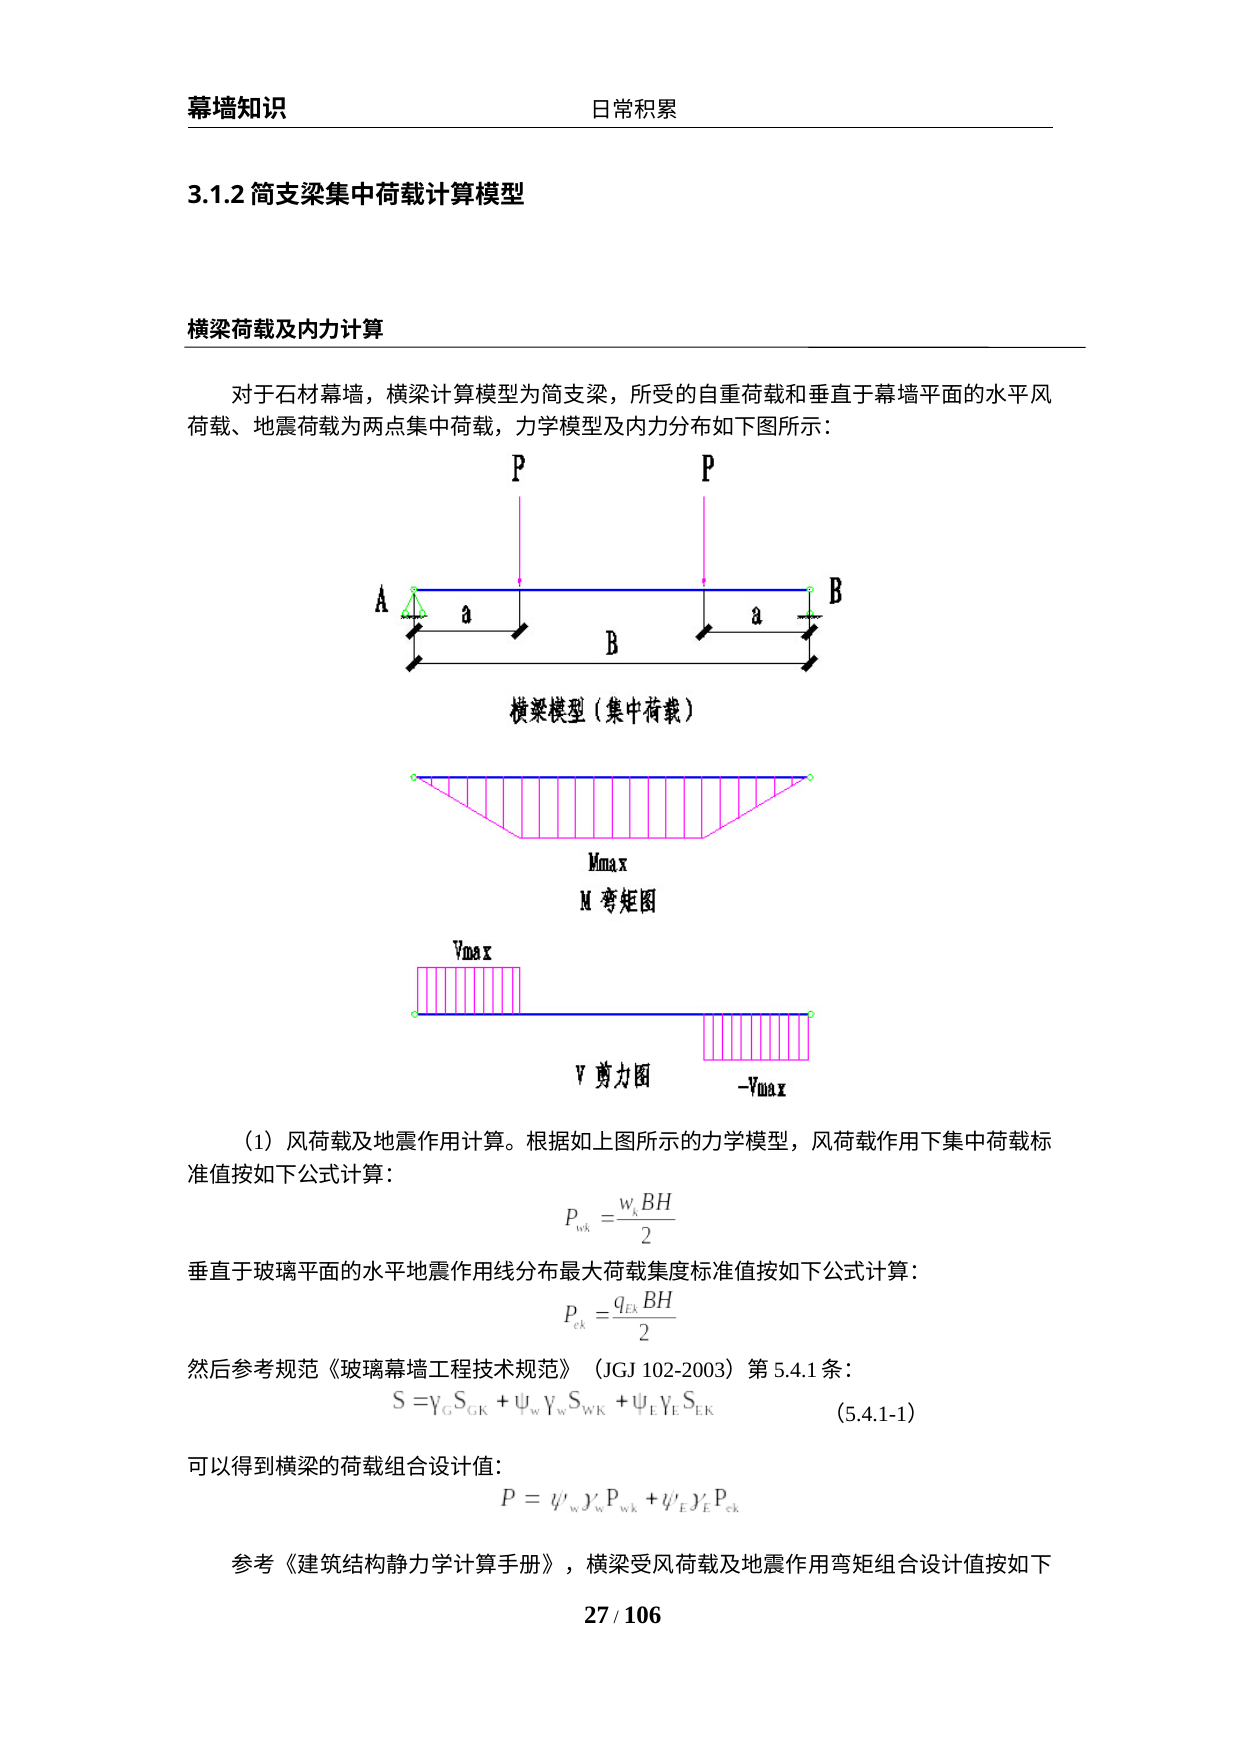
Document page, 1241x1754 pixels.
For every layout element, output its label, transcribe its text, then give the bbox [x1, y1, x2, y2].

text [187, 1546, 1053, 1579]
subtitle 3.1.2简支梁集中荷载计算模型 [187, 160, 1053, 225]
text （5.4.1-1） [187, 1384, 1053, 1449]
text 然后参考规范《玻璃幕墙工程技术规范》（JGJ 102-2003）第5.4.1条： [187, 1351, 1053, 1384]
text 横梁荷载及内力计算 [187, 311, 1053, 344]
text 可以得到横梁的荷载组合设计值： [187, 1449, 1053, 1481]
text 对于石材幕墙，横梁计算模型为简支梁，所受的自重荷载和垂直于幕墙平面的水平风荷载、地震荷载为两点集中荷载，力学模型及内力分布如下图所示： [187, 376, 1053, 441]
text （1）风荷载及地震作用计算。根据如上图所示的力学模型，风荷载作用下集中荷载标准值按如下公式计算： [187, 1124, 1053, 1189]
text 垂直于玻璃平面的水平地震作用线分布最大荷载集度标准值按如下公式计算： [187, 1254, 1053, 1286]
picture [358, 441, 882, 1115]
